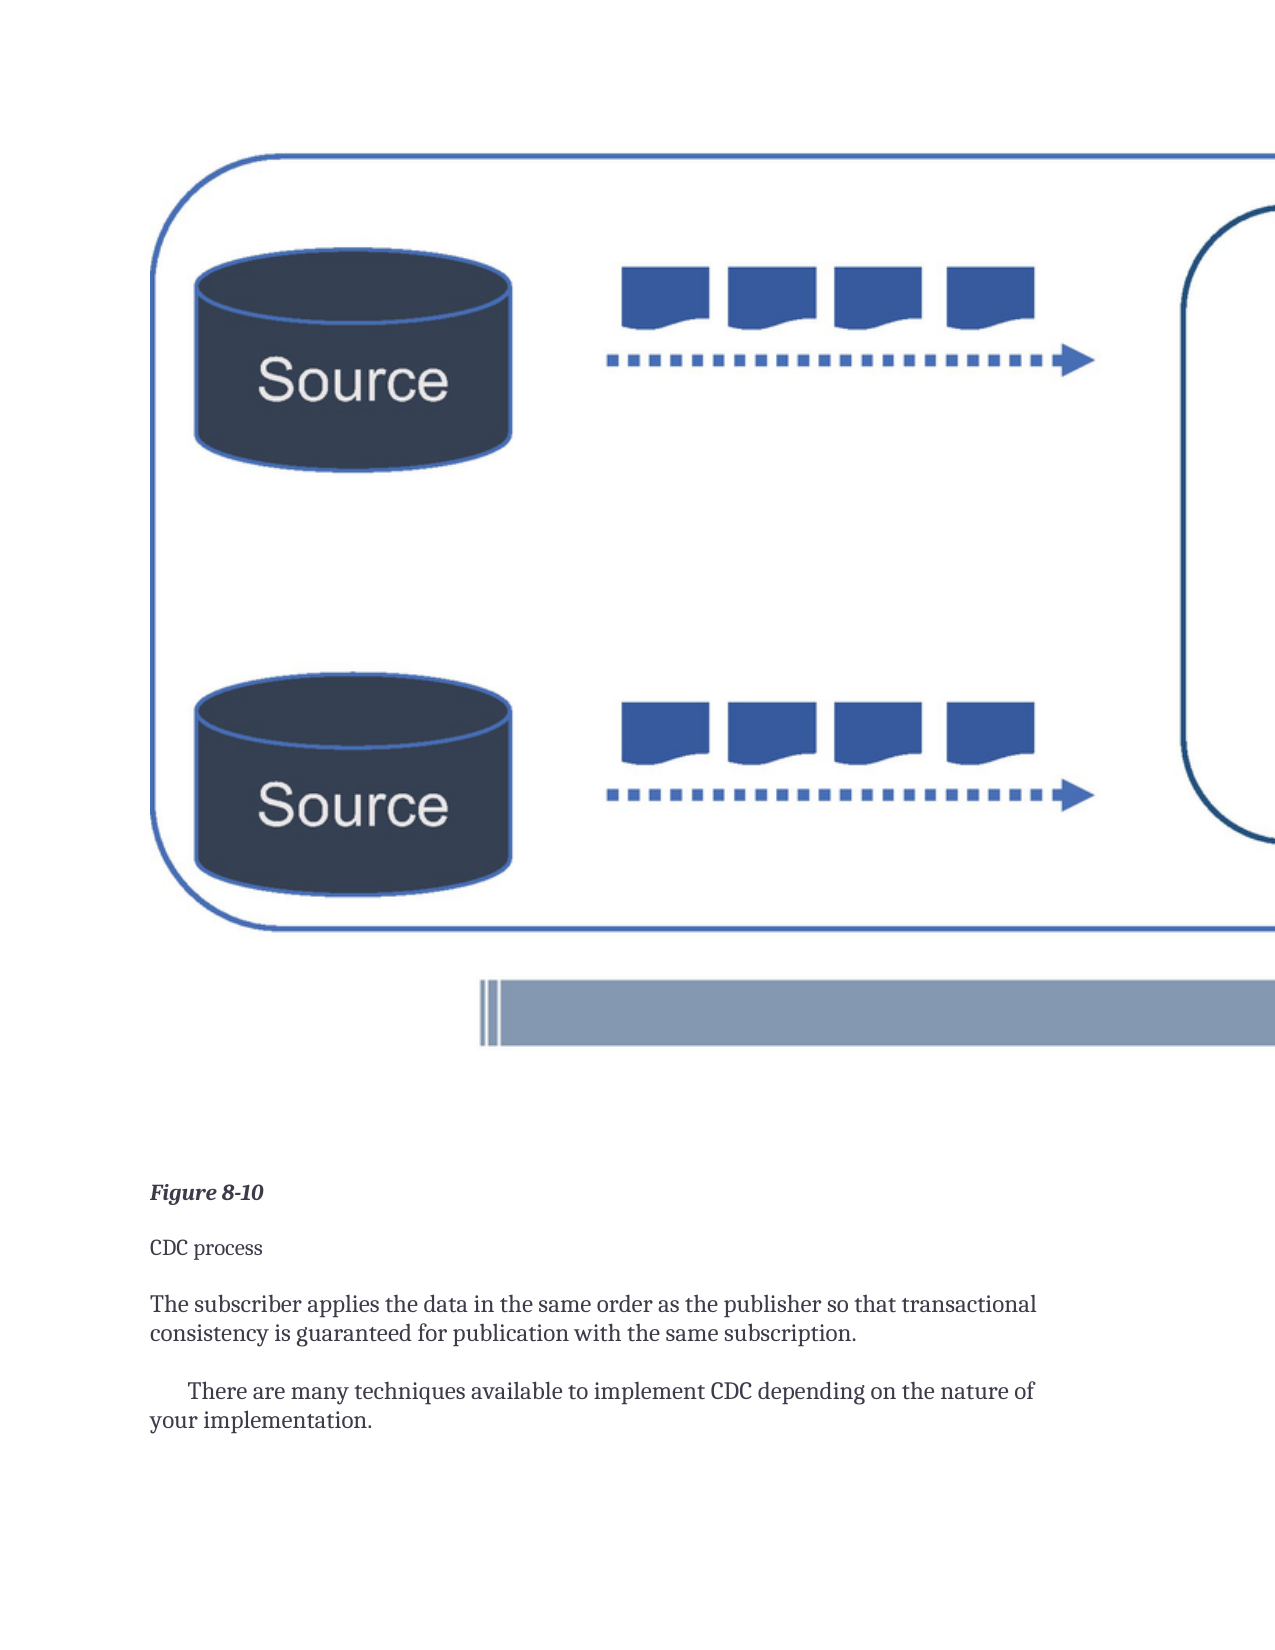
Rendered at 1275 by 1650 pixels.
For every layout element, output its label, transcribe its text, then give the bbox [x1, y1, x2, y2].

text Figure 8-10 [150, 1180, 1125, 1206]
picture [150, 150, 1275, 1180]
text CDC process [150, 1235, 1125, 1261]
text There are many techniques available to implement CDC depending on the nature of your implementation. [150, 1377, 1125, 1434]
text The subscriber applies the data in the same order as the publisher so that transactional consistency is guaranteed for publication with the same subscription. [150, 1290, 1125, 1348]
